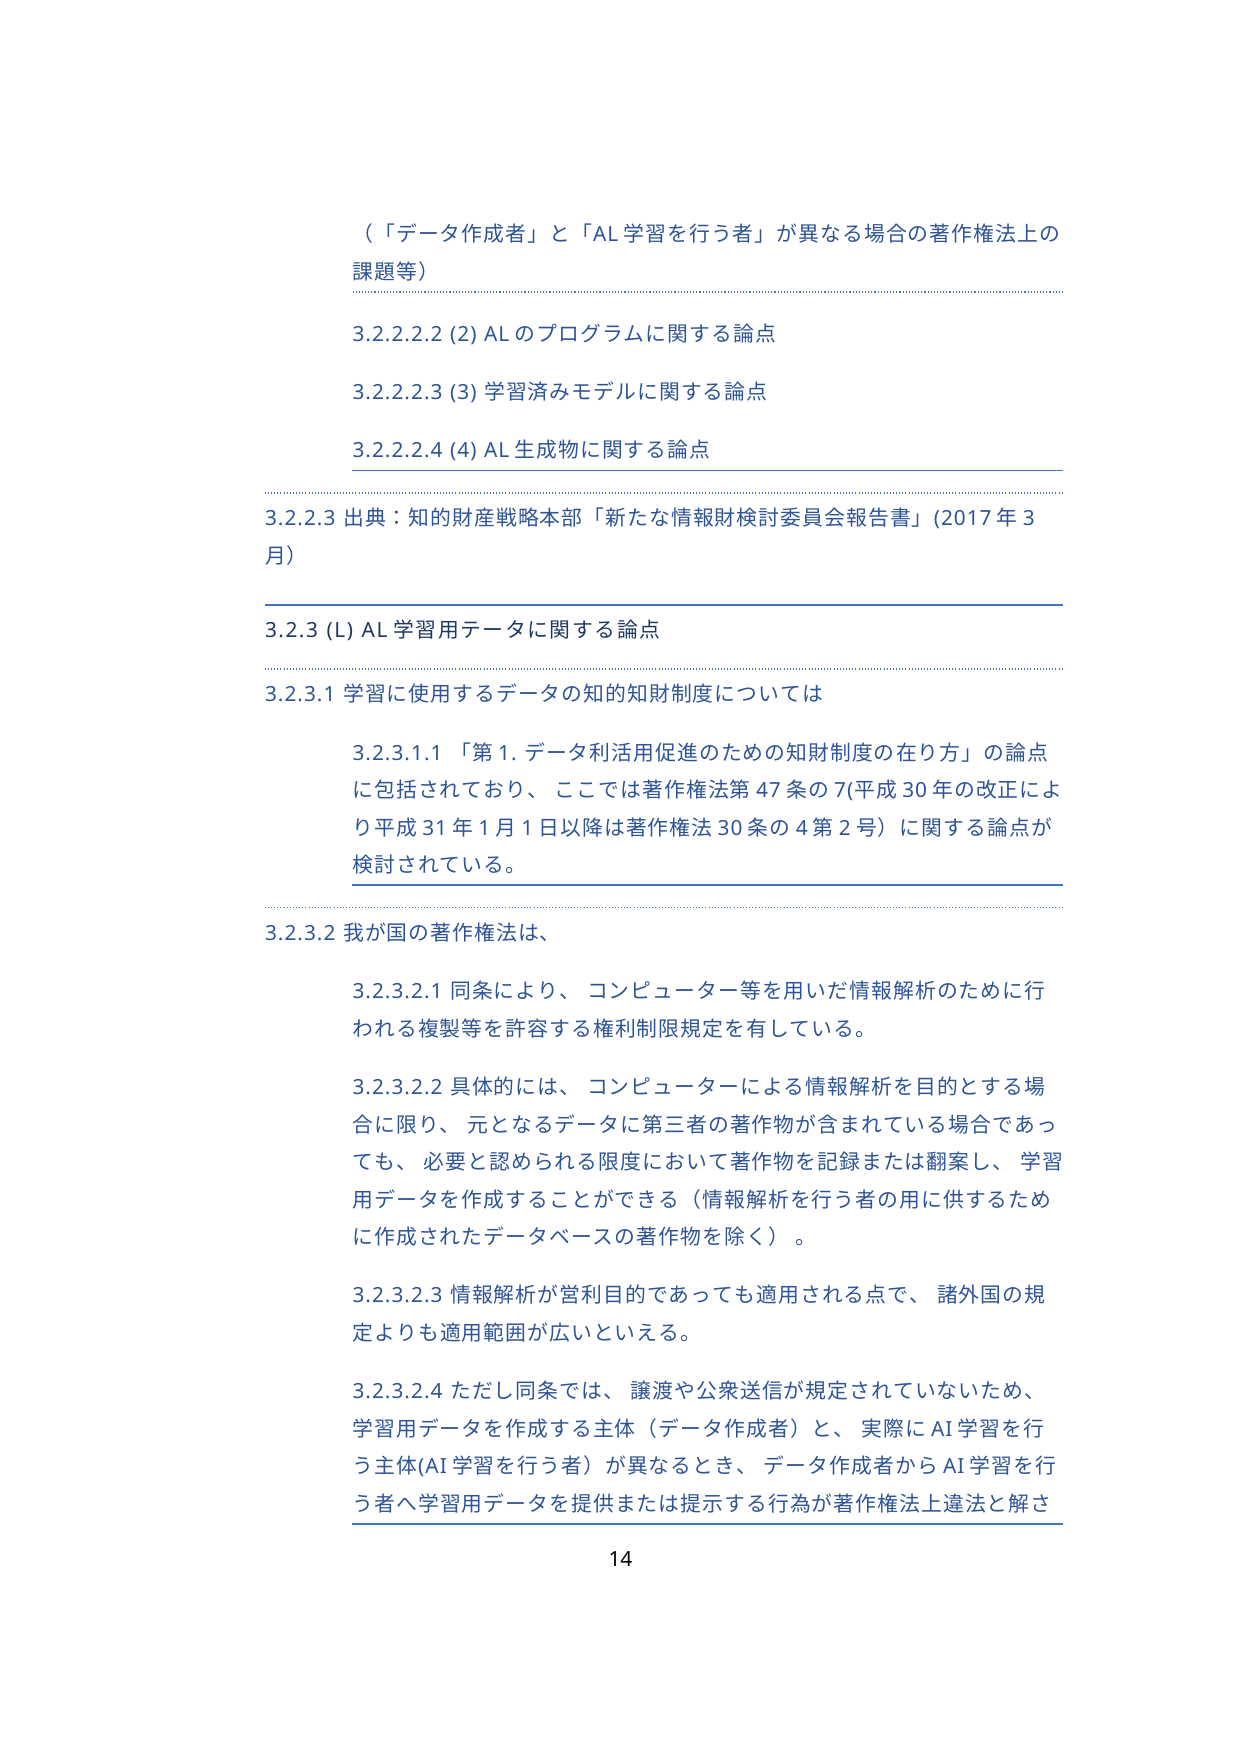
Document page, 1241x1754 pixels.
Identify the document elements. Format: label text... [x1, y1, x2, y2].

text 情報解析が営利目的であっても適用される点で、 諸外国の規定よりも適用範囲が広いといえる。 [352, 1275, 1063, 1350]
text 具体的には、 コンピューターによる情報解析を目的とする場合に限り、 元となるデータに第三者の著作物が含まれている場合であっても、 必要と認められる限度において著作物を記録または翻案し、 学習用データを作成することができる（情報解析を行う者の用に供するために作成されたデータベースの著作物を除く） 。 [352, 1067, 1063, 1254]
text 出典：知的財産戦略本部「新たな情報財検討委員会報告書」(2017年3月） [265, 492, 1063, 573]
text 「第1. データ利活用促進のための知財制度の在り方」の論点に包括されており、 ここでは著作権法第47条の7(平成30年の改正により平成31年1月1日以降は著作権法30条の4第2号）に関する論点が検討されている。 [352, 732, 1063, 884]
text (3) 学習済みモデルに関する論点 [352, 372, 1063, 409]
text 同条により、 コンピューター等を用いだ情報解析のために行われる複製等を許容する権利制限規定を有している。 [352, 971, 1063, 1046]
text 我が国の著作権法は、 [265, 907, 1063, 950]
text (4) Al生成物に関する論点 [352, 430, 1063, 470]
text (l) Al学習用テータに関する論点 [265, 606, 1063, 647]
text 学習に使用するデータの知的知財制度については [265, 668, 1063, 711]
text (2) Alのプログラムに関する論点 [352, 313, 1063, 351]
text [352, 1371, 1063, 1523]
text （「データ作成者」と「Al学習を行う者」が異なる場合の著作権法上の課題等） [352, 214, 1063, 293]
